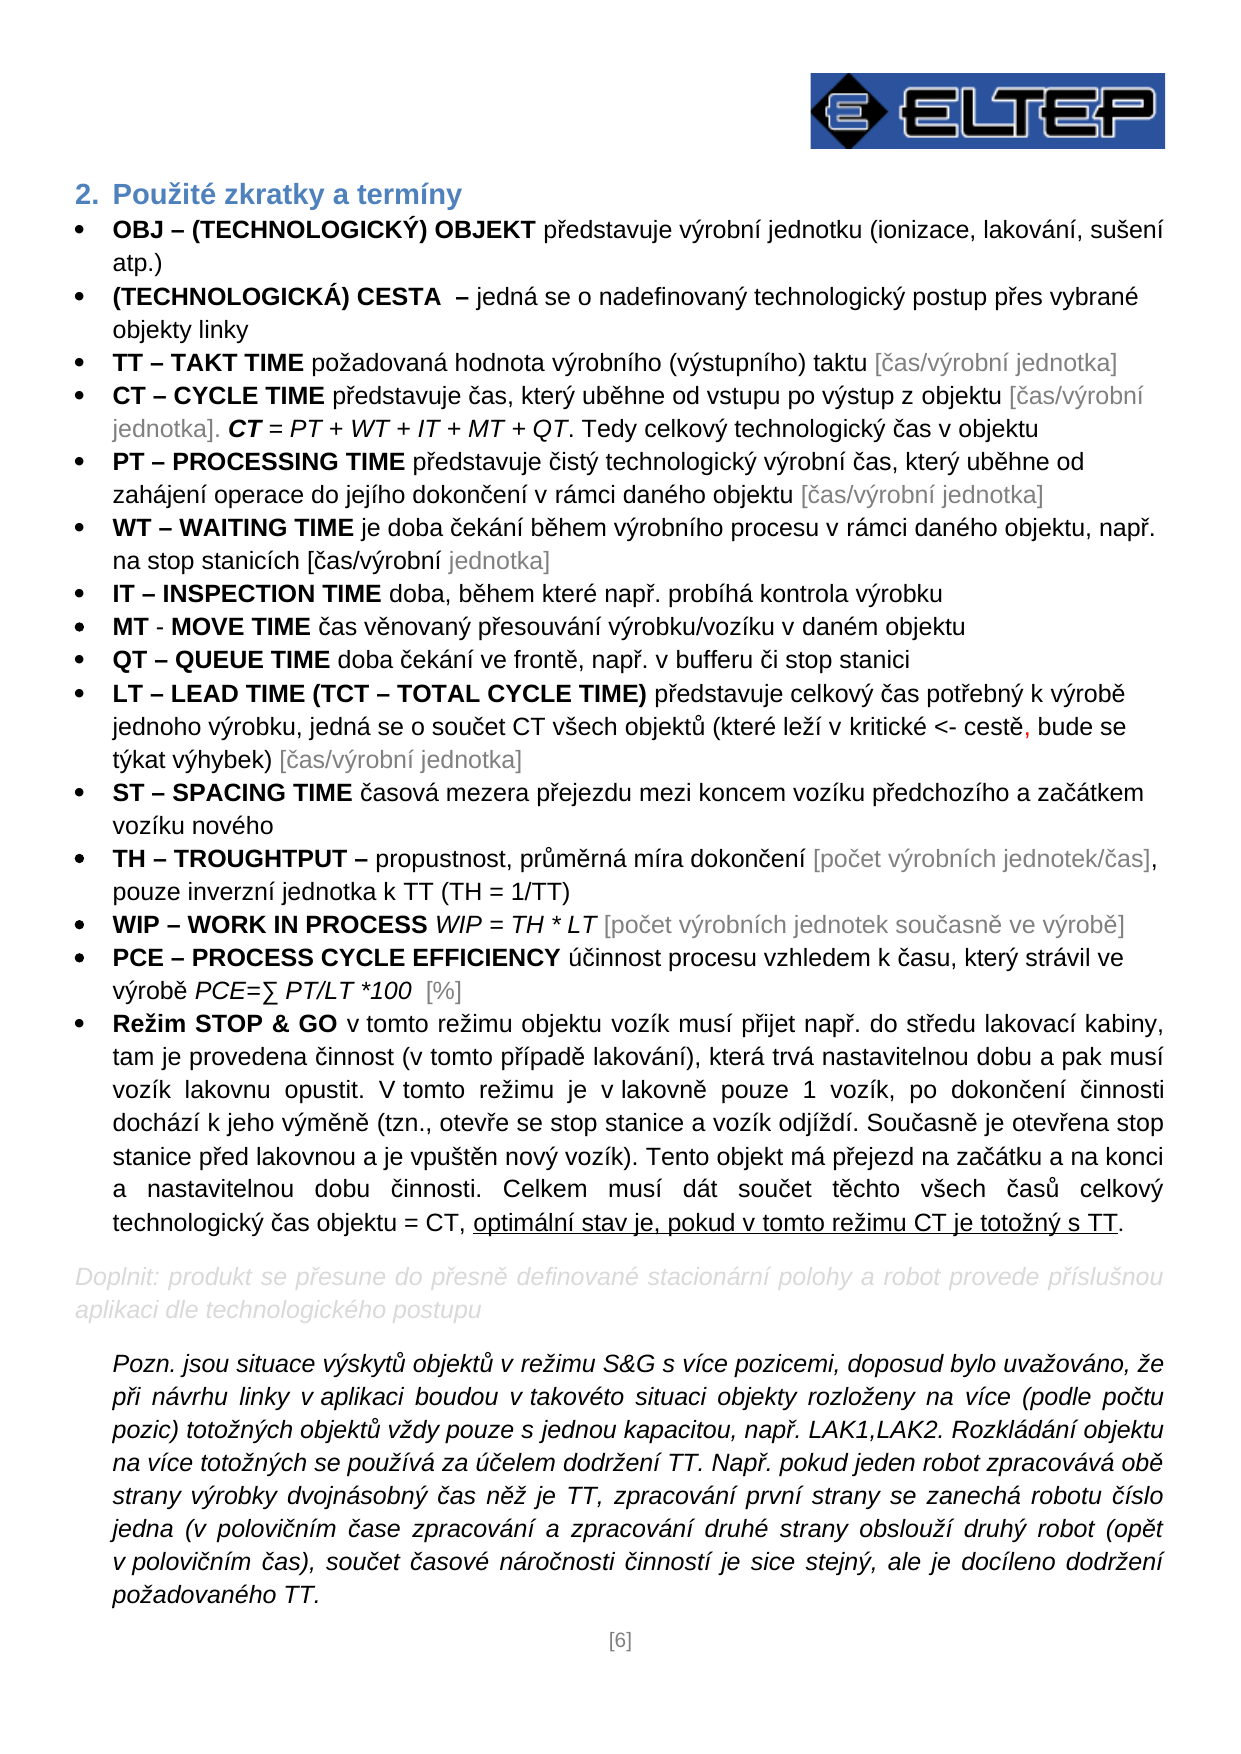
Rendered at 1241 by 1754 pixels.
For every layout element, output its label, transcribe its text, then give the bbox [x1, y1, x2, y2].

list PT – PROCESSING TIME představuje čistý technologický výrobní čas, který uběhne od zahájení operace do jejího dokončení v rámci daného objektu [čas/výrobní jednotka] [75, 447, 1165, 509]
list IT – INSPECTION TIME doba, během které např. probíhá kontrola výrobku [75, 579, 1165, 608]
list OBJ – (TECHNOLOGICKÝ) OBJEKT představuje výrobní jednotku (ionizace, lakování, sušení atp.) [75, 215, 1165, 277]
picture [810, 73, 1166, 149]
text Doplnit: produkt se přesune do přesně definované stacionární polohy a robot provede příslušnou aplikaci dle technologického postupu [75, 1262, 1165, 1324]
list MT - MOVE TIME čas věnovaný přesouvání výrobku/vozíku v daném objektu [75, 612, 1165, 641]
list TH – TROUGHTPUT – propustnost, průměrná míra dokončení [počet výrobních jednotek/čas], pouze inverzní jednotka k TT (TH = 1/TT) [75, 844, 1165, 906]
list (TECHNOLOGICKÁ) CESTA – jedná se o nadefinovaný technologický postup přes vybrané objekty linky [75, 281, 1165, 343]
list Režim STOP & GO v tomto režimu objektu vozík musí přijet např. do středu lakovací kabiny, tam je provedena činnost (v tomto případě lakování), která trvá nastavitelnou dobu a pak musí vozík lakovnu opustit. V tomto režimu je v lakovně pouze 1 vozík, po dokončení činnosti dochází k jeho výměně (tzn., otevře se stop stanice a vozík odjíždí. Současně je otevřena stop stanice před lakovnou a je vpuštěn nový vozík). Tento objekt má přejezd na začátku a na konci a nastavitelnou dobu činnosti. Celkem musí dát součet těchto všech časů celkový technologický čas objektu = CT, optimální stav je, pokud v tomto režimu CT je totožný s TT. [75, 1009, 1165, 1237]
subtitle Použité zkratky a termíny [75, 177, 1165, 210]
list WIP – WORK IN PROCESS WIP = TH * LT [počet výrobních jednotek současně ve výrobě] [75, 910, 1165, 939]
list Pozn. jsou situace výskytů objektů v režimu S&G s více pozicemi, doposud bylo uvažováno, že při návrhu linky v aplikaci boudou v takovéto situaci objekty rozloženy na více (podle počtu pozic) totožných objektů vždy pouze s jednou kapacitou, např. LAK1,LAK2. Rozkládání objektu na více totožných se používá za účelem dodržení TT. Např. pokud jeden robot zpracovává obě strany výrobky dvojnásobný čas něž je TT, zpracování první strany se zanechá robotu číslo jedna (v polovičním čase zpracování a zpracování druhé strany obslouží druhý robot (opět v polovičním čas), součet časové náročnosti činností je sice stejný, ale je docíleno dodržení požadovaného TT. [112, 1349, 1165, 1609]
list ST – SPACING TIME časová mezera přejezdu mezi koncem vozíku předchozího a začátkem vozíku nového [75, 778, 1165, 839]
list CT – CYCLE TIME představuje čas, který uběhne od vstupu po výstup z objektu [čas/výrobní jednotka]. CT = PT + WT + IT + MT + QT. Tedy celkový technologický čas v objektu [75, 381, 1165, 443]
list TT – TAKT TIME požadovaná hodnota výrobního (výstupního) taktu [čas/výrobní jednotka] [75, 348, 1165, 376]
list WT – WAITING TIME je doba čekání během výrobního procesu v rámci daného objektu, např. na stop stanicích [čas/výrobní jednotka] [75, 513, 1165, 575]
list QT – QUEUE TIME doba čekání ve frontě, např. v bufferu či stop stanici [75, 645, 1165, 674]
list LT – LEAD TIME (TCT – TOTAL CYCLE TIME) představuje celkový čas potřebný k výrobě jednoho výrobku, jedná se o součet CT všech objektů (které leží v kritické <- cestě, bude se týkat výhybek) [čas/výrobní jednotka] [75, 678, 1165, 773]
list PCE – PROCESS CYCLE EFFICIENCY účinnost procesu vzhledem k času, který strávil ve výrobě PCE=∑ PT/LT *100 [%] [75, 943, 1165, 1005]
